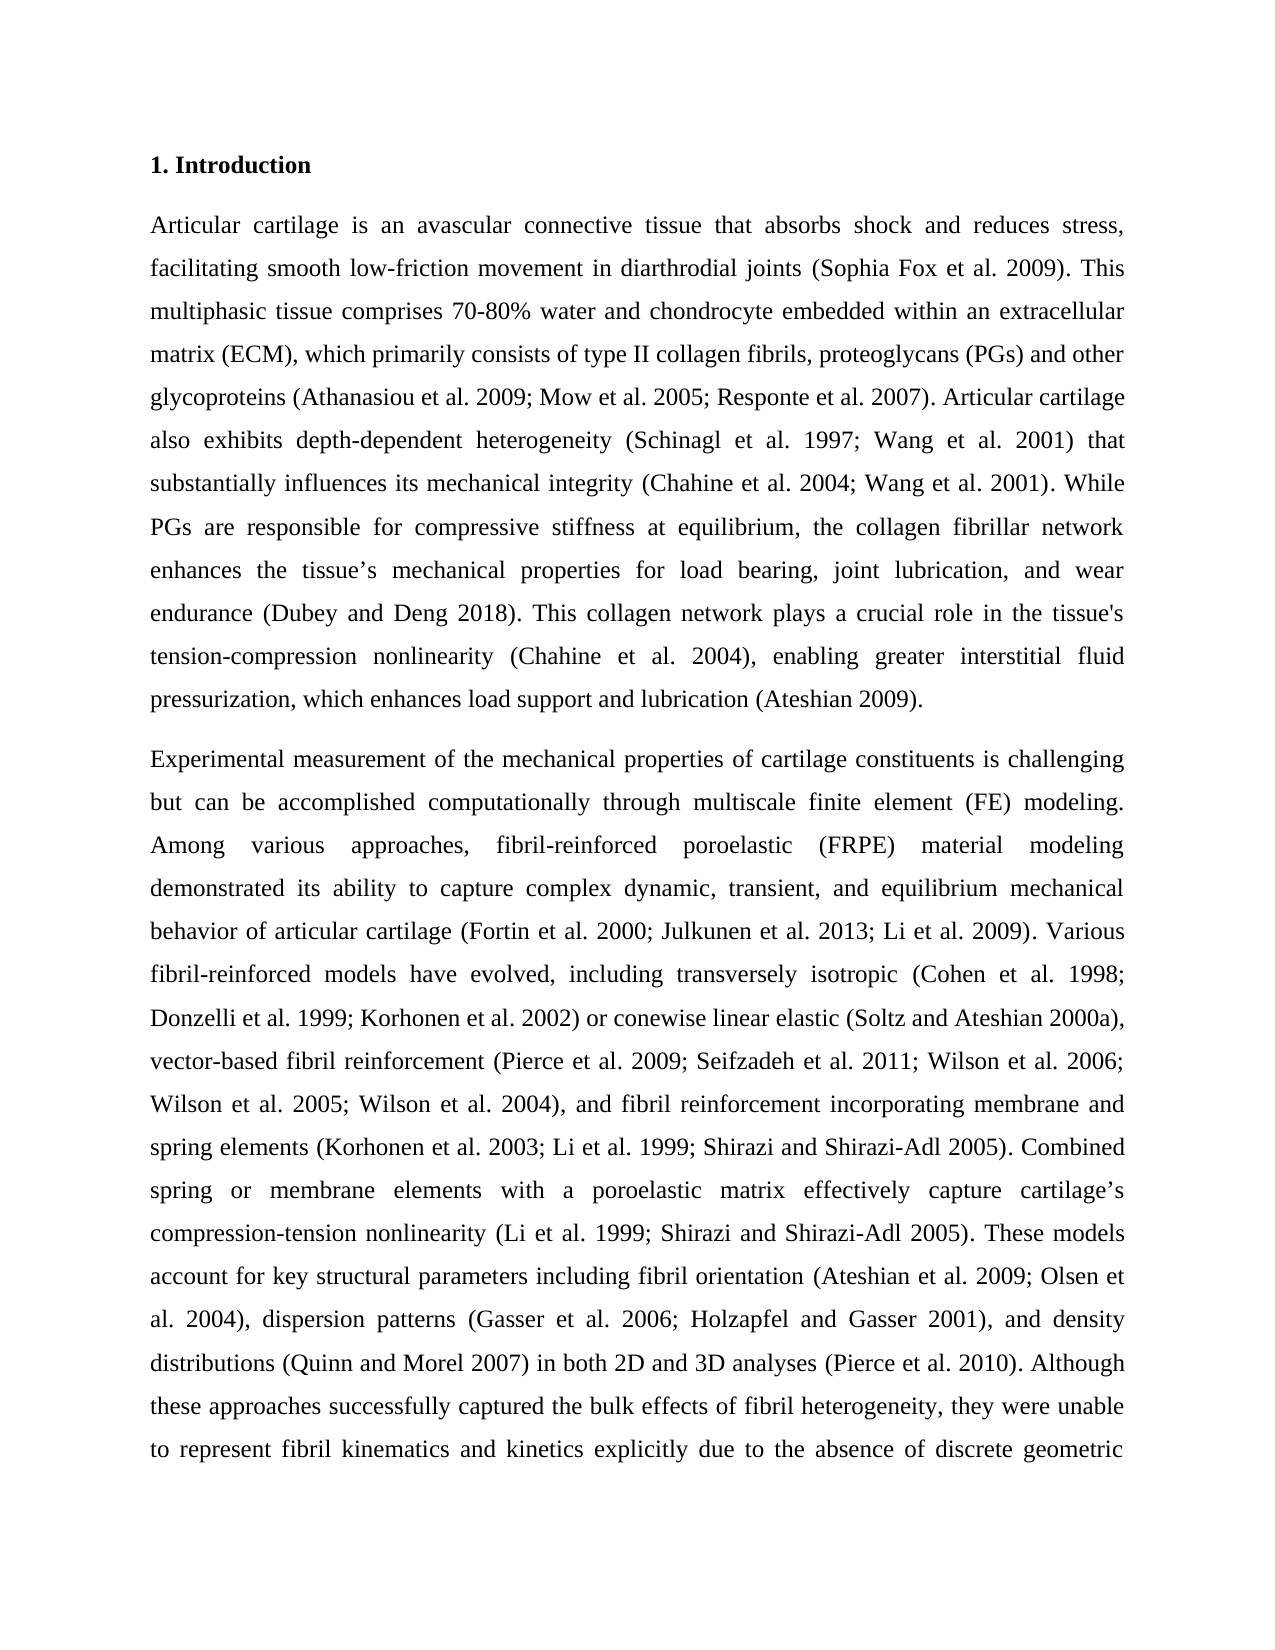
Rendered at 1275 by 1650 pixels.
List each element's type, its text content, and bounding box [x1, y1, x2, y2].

text Articular cartilage is an avascular connective tissue that absorbs shock and reduces stress, facilitating smooth low-friction movement in diarthrodial joints (Sophia Fox et al. 2009). This multiphasic tissue comprises 70-80% water and chondrocyte embedded within an extracellular matrix (ECM), which primarily consists of type II collagen fibrils, proteoglycans (PGs) and other glycoproteins (Athanasiou et al. 2009; Mow et al. 2005; Responte et al. 2007). Articular cartilage also exhibits depth-dependent heterogeneity (Schinagl et al. 1997; Wang et al. 2001) that substantially influences its mechanical integrity (Chahine et al. 2004; Wang et al. 2001). While PGs are responsible for compressive stiffness at equilibrium, the collagen fibrillar network enhances the tissue’s mechanical properties for load bearing, joint lubrication, and wear endurance (Dubey and Deng 2018). This collagen network plays a crucial role in the tissue's tension-compression nonlinearity (Chahine et al. 2004), enabling greater interstitial fluid pressurization, which enhances load support and lubrication (Ateshian 2009). [150, 210, 1125, 713]
text 1. Introduction [150, 150, 1125, 179]
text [150, 744, 1125, 1463]
